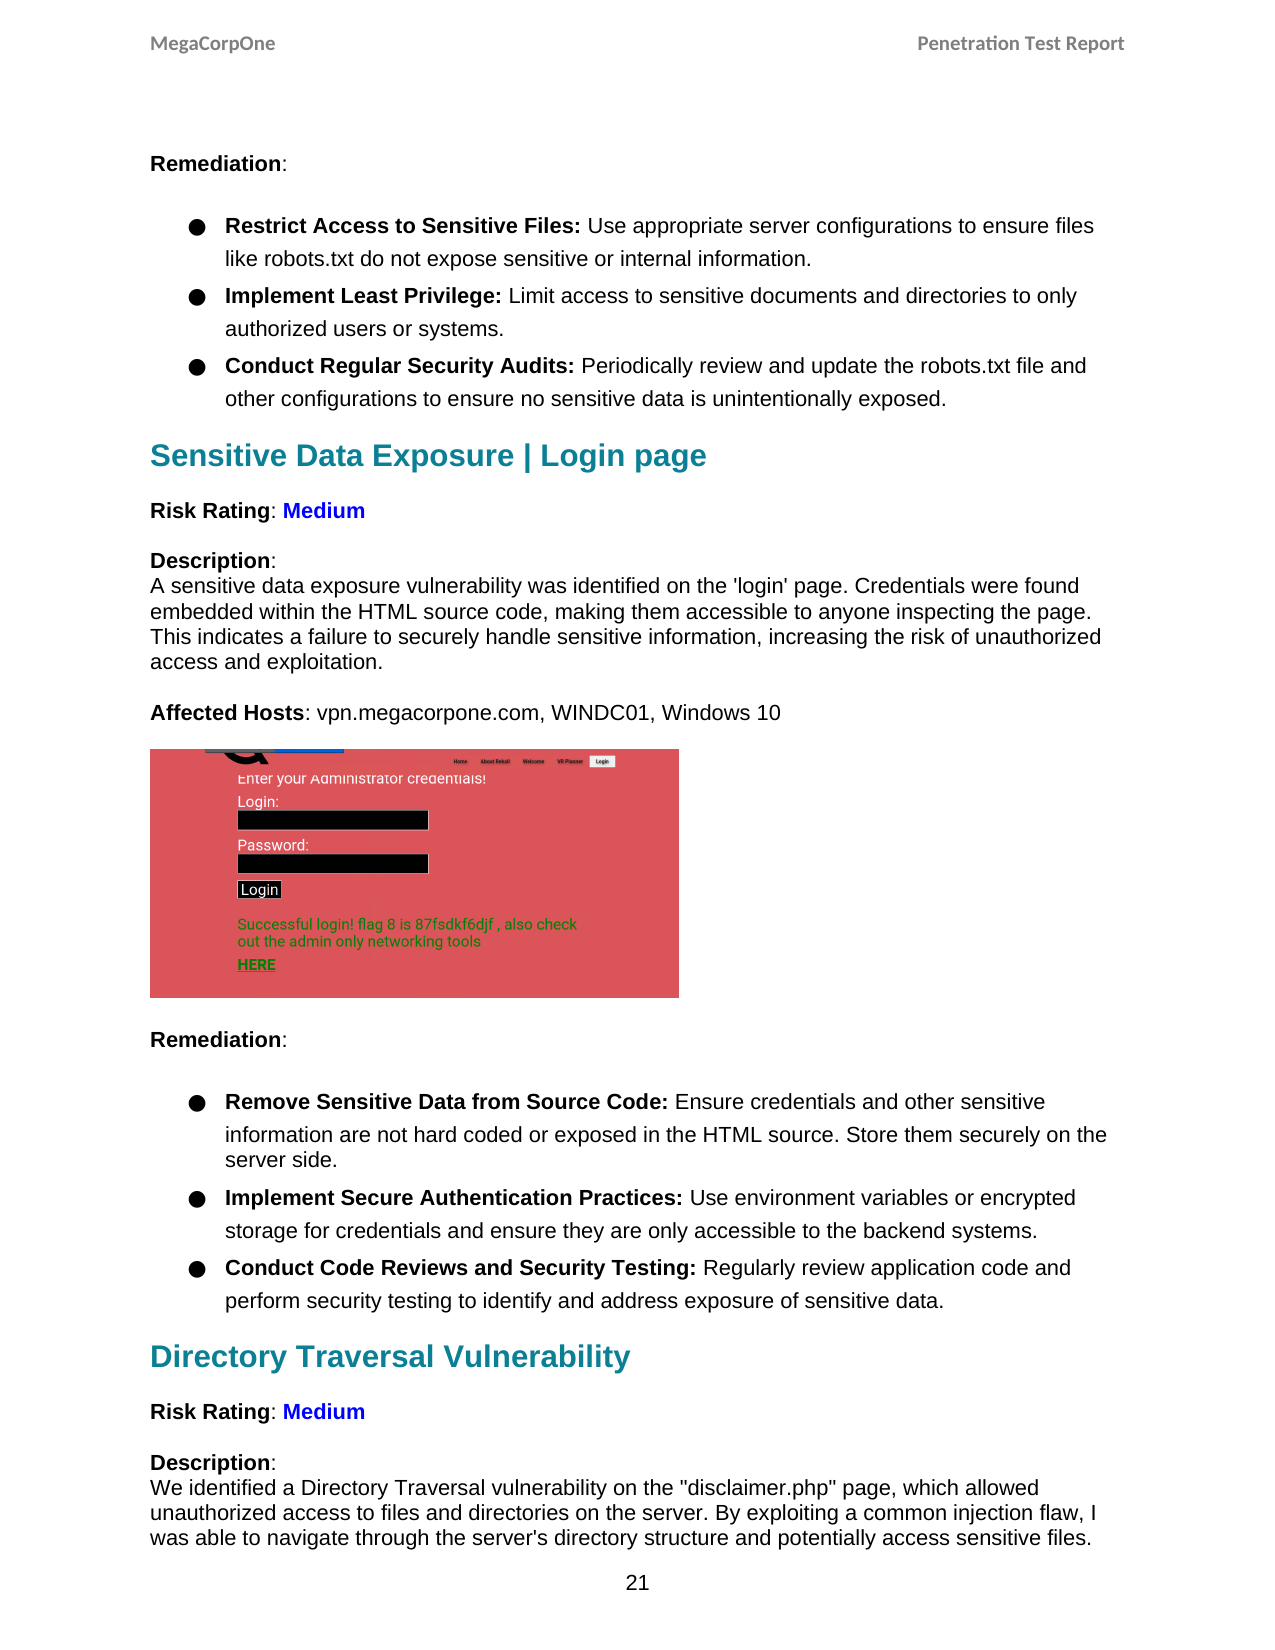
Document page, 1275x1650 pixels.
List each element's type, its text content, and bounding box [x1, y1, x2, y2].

list Restrict Access to Sensitive Files: Use appropriate server configurations to ensure files like robots.txt do not expose sensitive or internal information. [187, 201, 1125, 271]
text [150, 1475, 1125, 1550]
text Risk Rating: Medium [150, 1399, 1125, 1424]
text Description: [150, 548, 1125, 573]
list Remove Sensitive Data from Source Code: Ensure credentials and other sensitive information are not hard coded or exposed in the HTML source. Store them securely on the server side. [187, 1077, 1125, 1173]
text A sensitive data exposure vulnerability was identified on the 'login' page. Credentials were found embedded within the HTML source code, making them accessible to anyone inspecting the page. This indicates a failure to securely handle sensitive information, increasing the risk of unauthorized access and exploitation. [150, 573, 1125, 674]
text Remediation: [150, 151, 1125, 176]
picture [150, 749, 679, 998]
list Implement Secure Authentication Practices: Use environment variables or encrypted storage for credentials and ensure they are only accessible to the backend systems. [187, 1173, 1125, 1243]
subtitle Directory Traversal Vulnerability [150, 1338, 1125, 1374]
text Affected Hosts: vpn.megacorpone.com, WINDC01, Windows 10 [150, 699, 1125, 724]
list Conduct Code Reviews and Security Testing: Regularly review application code and perform security testing to identify and address exposure of sensitive data. [187, 1243, 1125, 1313]
text Description: [150, 1449, 1125, 1475]
list Implement Least Privilege: Limit access to sensitive documents and directories to only authorized users or systems. [187, 271, 1125, 341]
text Remediation: [150, 1027, 1125, 1052]
list Conduct Regular Security Audits: Periodically review and update the robots.txt file and other configurations to ensure no sensitive data is unintentionally exposed. [187, 341, 1125, 411]
text Risk Rating: Medium [150, 498, 1125, 523]
subtitle Sensitive Data Exposure | Login page [150, 437, 1125, 472]
